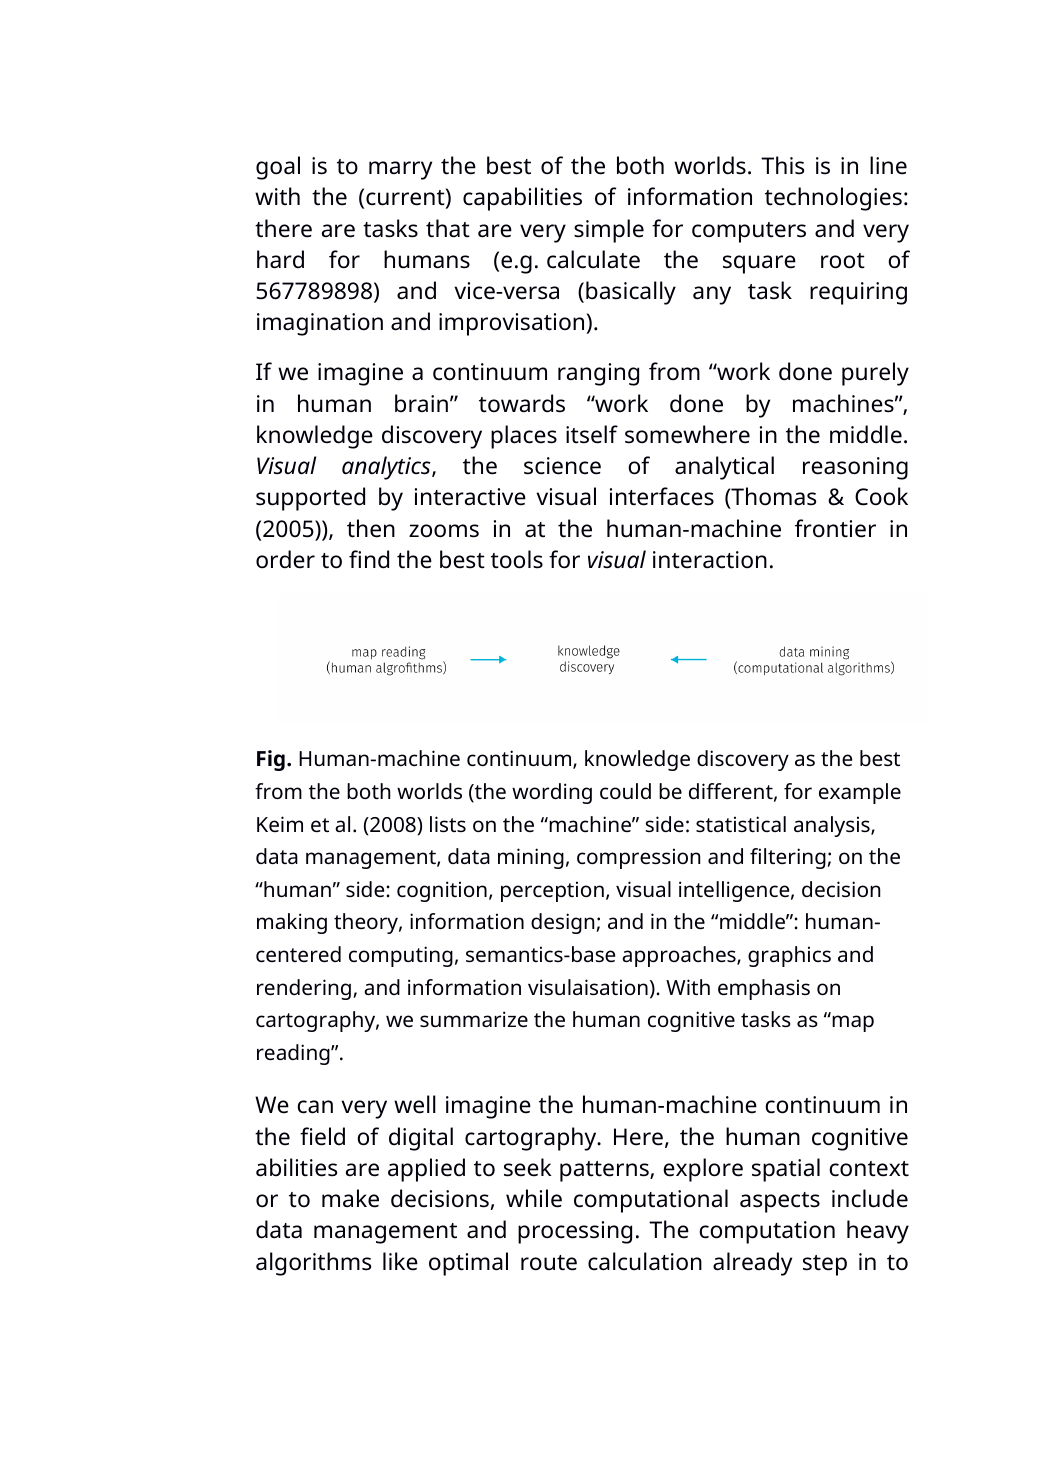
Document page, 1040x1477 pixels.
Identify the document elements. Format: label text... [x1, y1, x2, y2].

text Fig. Human-machine continuum, knowledge discovery as the best from the both worlds (the wording could be different, for example Keim et al. (2008) lists on the “machine” side: statistical analysis, data management, data mining, compression and filtering; on the “human” side: cognition, perception, visual intelligence, decision making theory, information design; and in the “middle”: human-centered computing, semantics-base approaches, graphics and rendering, and information visulaisation). With emphasis on cartography, we summarize the human cognitive tasks as “map reading”. [255, 744, 910, 1066]
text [255, 1089, 910, 1277]
text If we imagine a continuum ranging from “work done purely in human brain” towards “work done by machines”, knowledge discovery places itself somewhere in the middle. Visual analytics, the science of analytical reasoning supported by interactive visual interfaces (Thomas & Cook (2005)), then zooms in at the human-machine frontier in order to find the best tools for visual interaction. [255, 356, 910, 575]
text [255, 150, 910, 337]
picture [274, 593, 929, 724]
